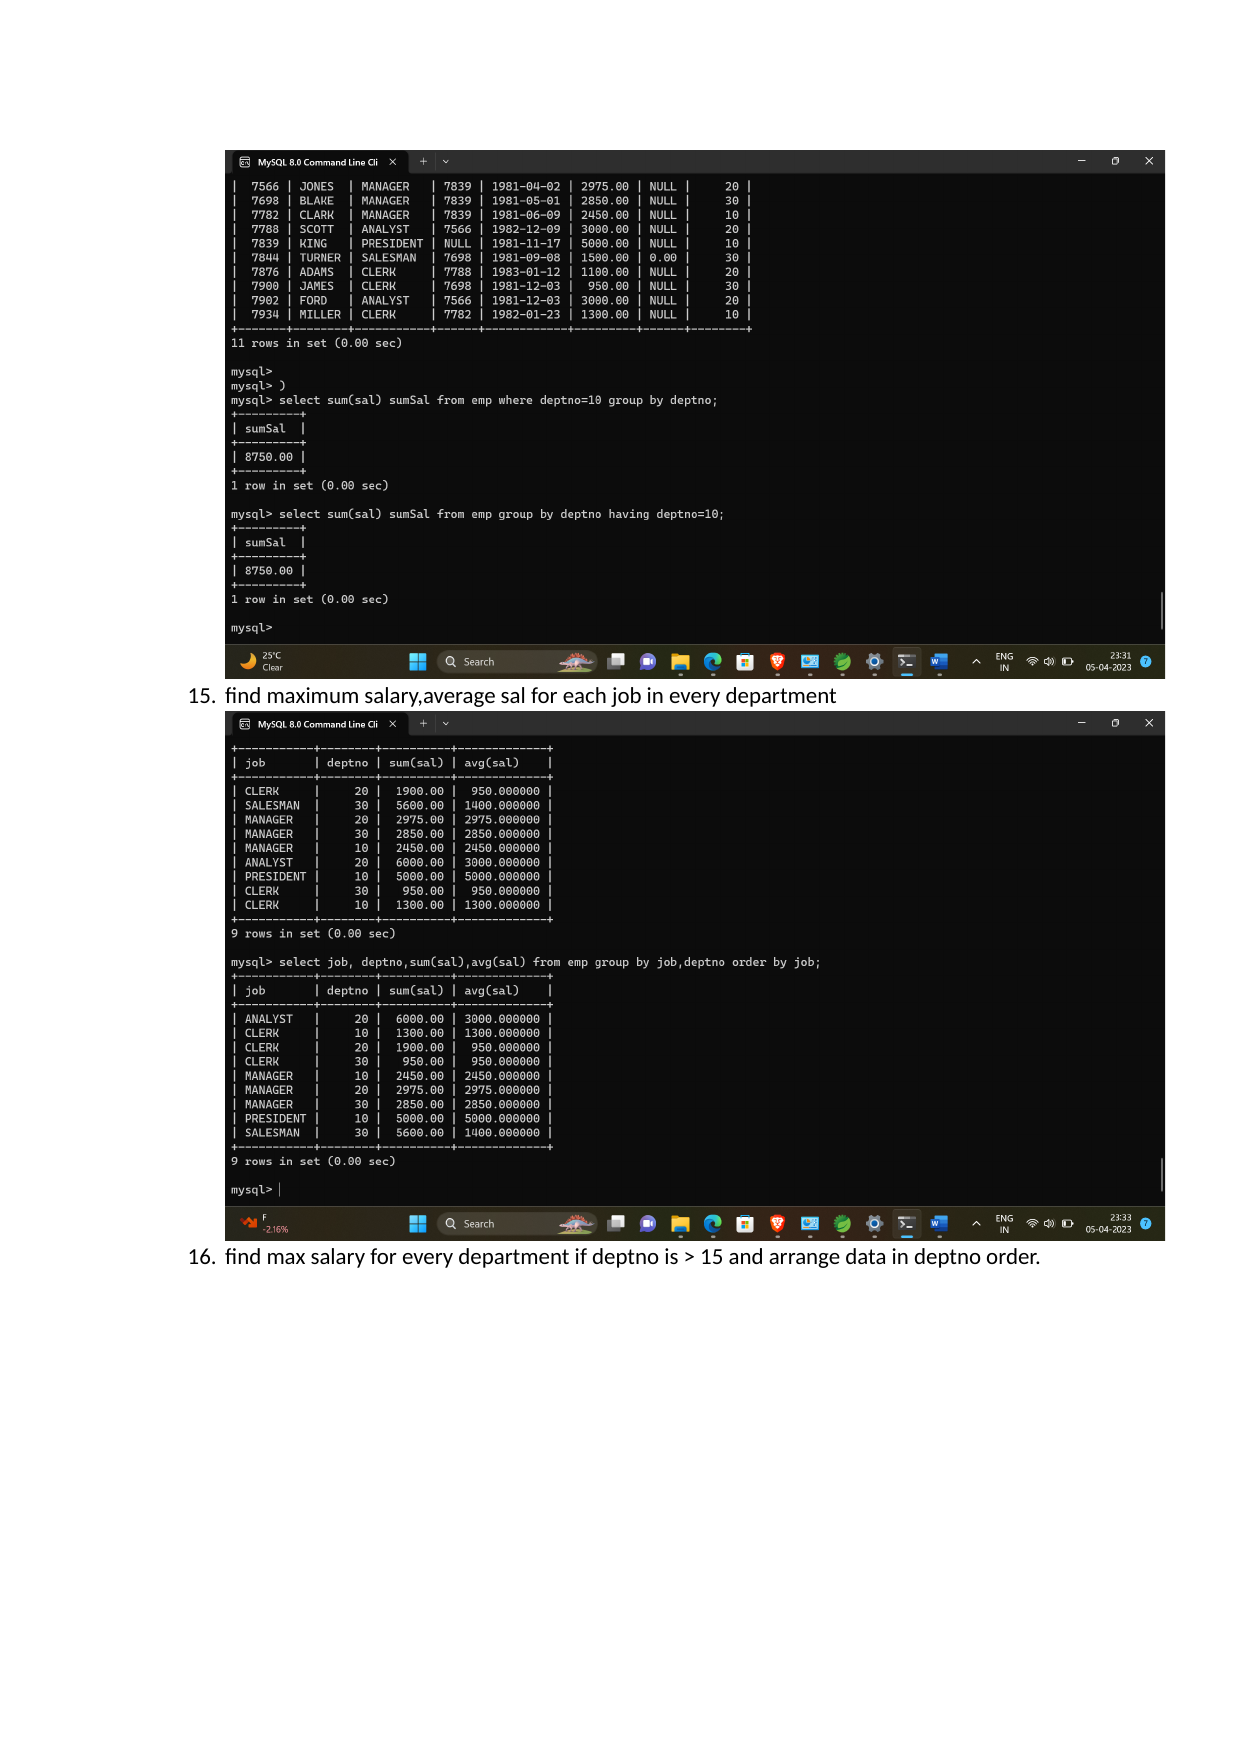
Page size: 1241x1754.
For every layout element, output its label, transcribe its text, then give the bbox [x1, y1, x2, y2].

list find maximum salary,average sal for each job in every department [187, 681, 1090, 709]
list find max salary for every department if deptno is > 15 and arrange data in deptno order. [187, 1242, 1090, 1270]
picture [225, 150, 1166, 679]
picture [225, 711, 1166, 1241]
